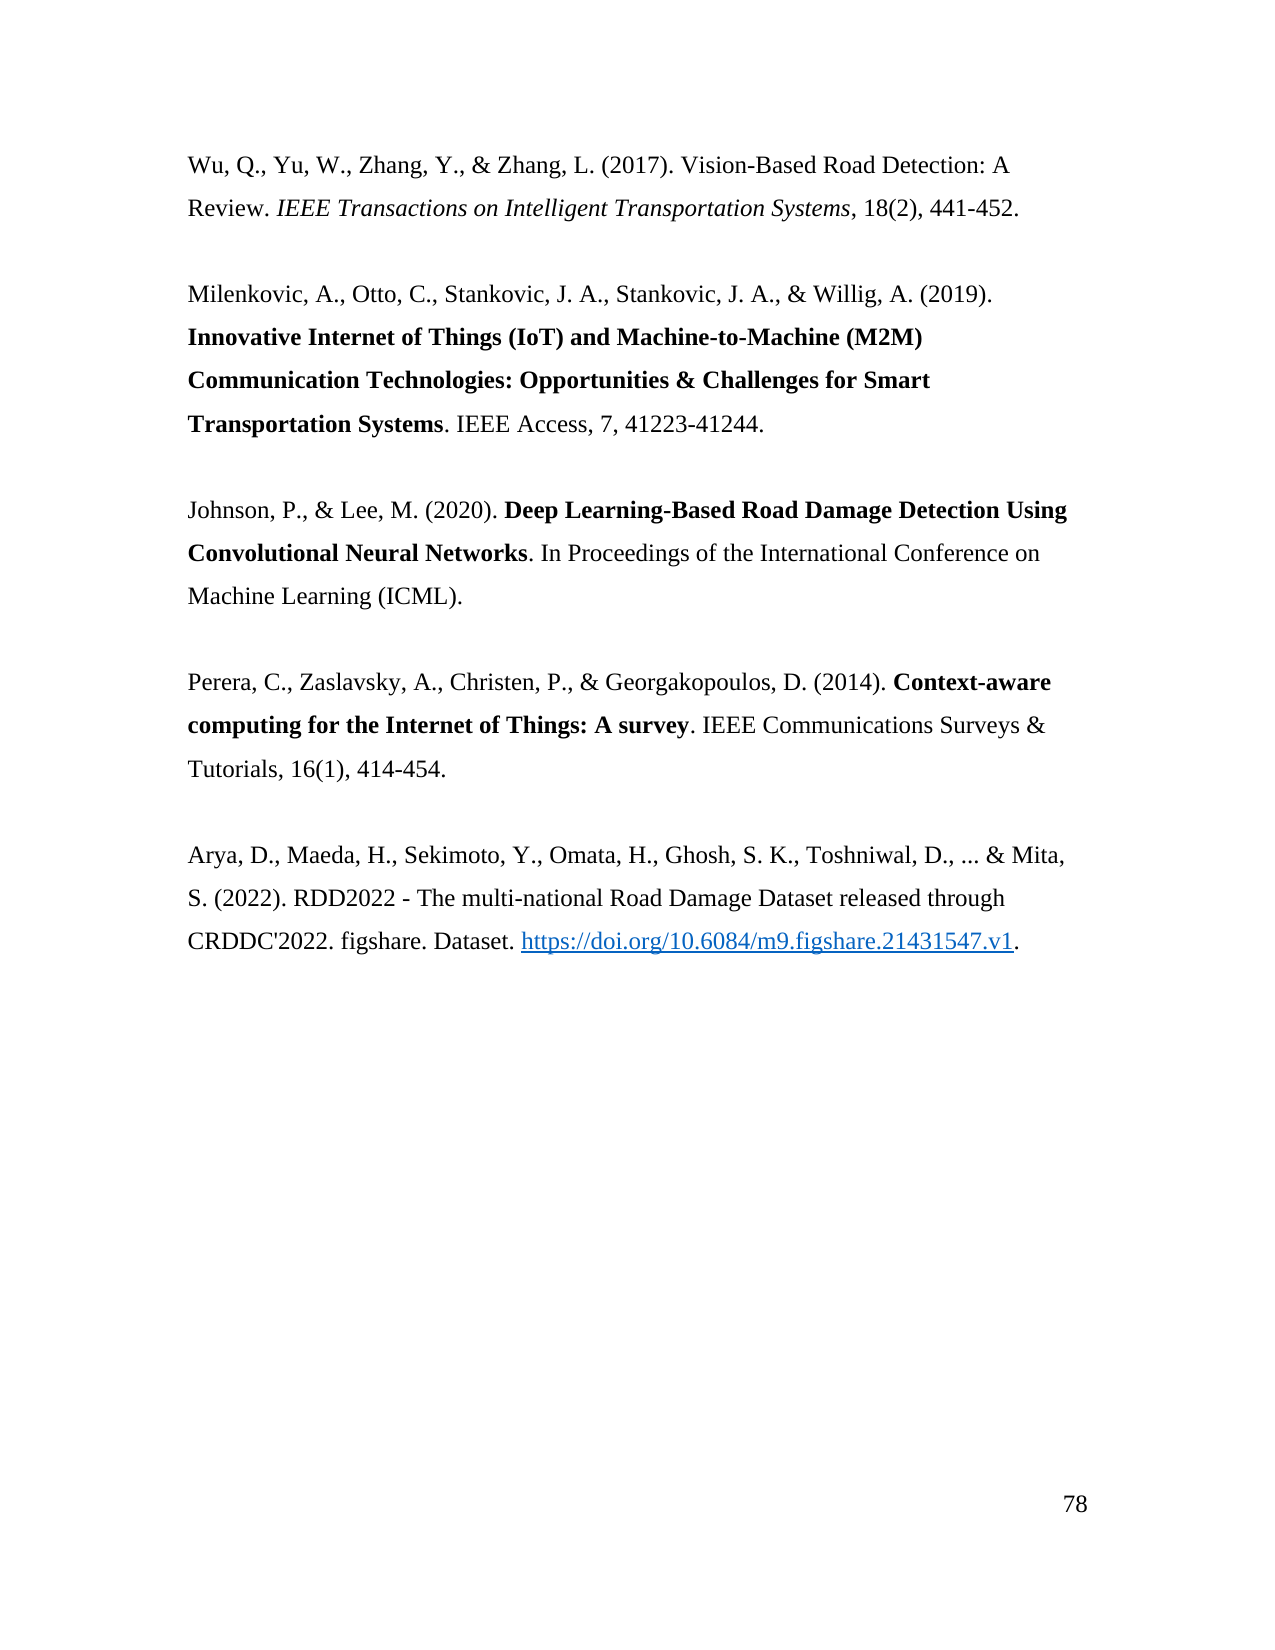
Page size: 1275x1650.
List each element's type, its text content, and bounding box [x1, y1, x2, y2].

text Wu, Q., Yu, W., Zhang, Y., & Zhang, L. (2017). Vision-Based Road Detection: A Review. IEEE Transactions on Intelligent Transportation Systems, 18(2), 441-452. [187, 150, 1087, 222]
text Milenkovic, A., Otto, C., Stankovic, J. A., Stankovic, J. A., & Willig, A. (2019). Innovative Internet of Things (IoT) and Machine-to-Machine (M2M) Communication Technologies: Opportunities & Challenges for Smart Transportation Systems. IEEE Access, 7, 41223-41244. [187, 279, 1087, 437]
text Johnson, P., & Lee, M. (2020). Deep Learning-Based Road Damage Detection Using Convolutional Neural Networks. In Proceedings of the International Conference on Machine Learning (ICML). [187, 495, 1087, 610]
text Perera, C., Zaslavsky, A., Christen, P., & Georgakopoulos, D. (2014). Context-aware computing for the Internet of Things: A survey. IEEE Communications Surveys & Tutorials, 16(1), 414-454. [187, 667, 1087, 782]
text Arya, D., Maeda, H., Sekimoto, Y., Omata, H., Ghosh, S. K., Toshniwal, D., ... & Mita, S. (2022). RDD2022 - The multi-national Road Damage Dataset released through CRDDC'2022. figshare. Dataset. https://doi.org/10.6084/m9.figshare.21431547.v1. [187, 840, 1087, 955]
